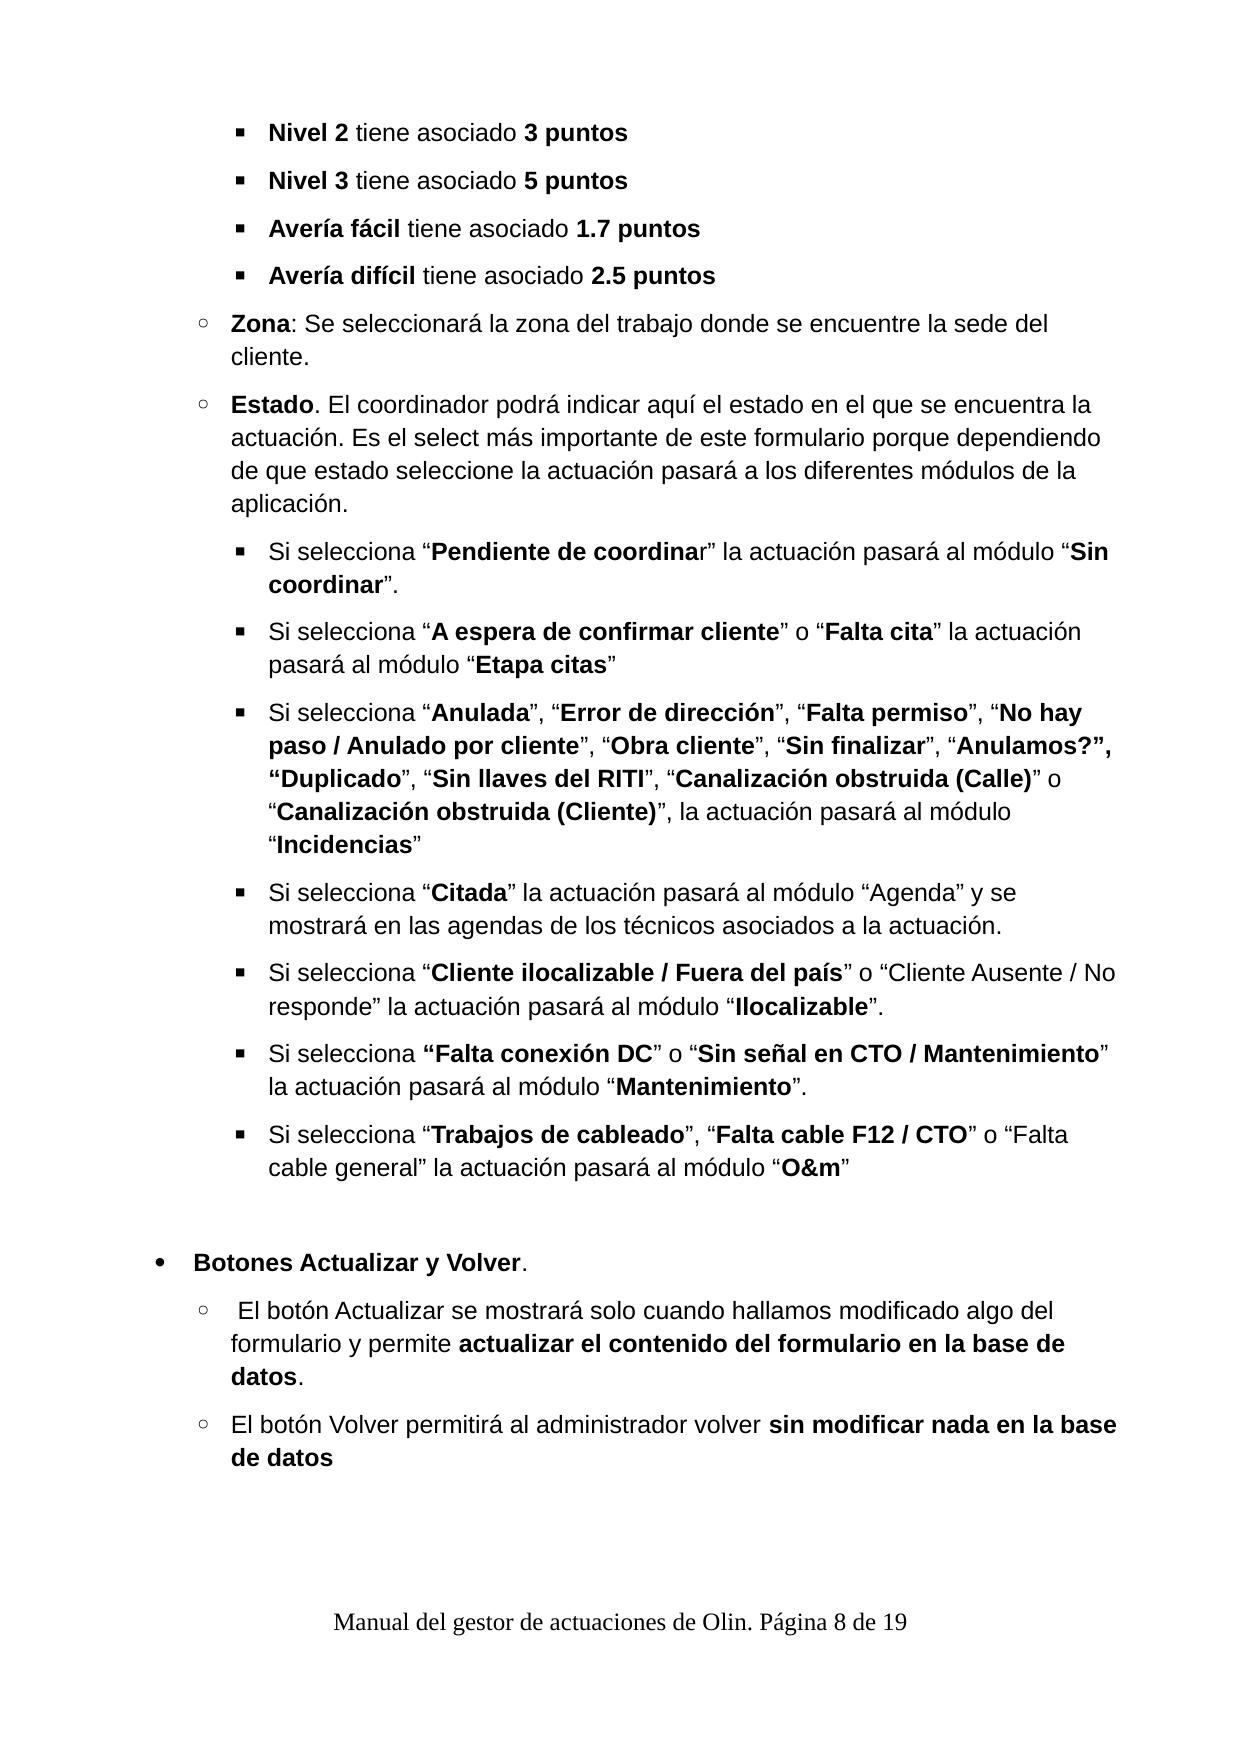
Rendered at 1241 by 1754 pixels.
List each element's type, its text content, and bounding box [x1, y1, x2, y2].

list Si selecciona “Pendiente de coordinar” la actuación pasará al módulo “Sin coordinar”. [231, 536, 1122, 598]
list El botón Actualizar se mostrará solo cuando hallamos modificado algo del formulario y permite actualizar el contenido del formulario en la base de datos. [193, 1296, 1122, 1391]
list Si selecciona “Trabajos de cableado”, “Falta cable F12 / CTO” o “Falta cable general” la actuación pasará al módulo “O&m” [231, 1120, 1122, 1182]
list Nivel 3 tiene asociado 5 puntos [231, 166, 1122, 195]
list Si selecciona “A espera de confirmar cliente” o “Falta cita” la actuación pasará al módulo “Etapa citas” [231, 617, 1122, 679]
list Avería difícil tiene asociado 2.5 puntos [231, 261, 1122, 290]
list El botón Volver permitirá al administrador volver sin modificar nada en la base de datos [193, 1410, 1122, 1472]
list Si selecciona “Anulada”, “Error de dirección”, “Falta permiso”, “No hay paso / Anulado por cliente”, “Obra cliente”, “Sin finalizar”, “Anulamos?”, “Duplicado”, “Sin llaves del RITI”, “Canalización obstruida (Calle)” o “Canalización obstruida (Cliente)”, la actuación pasará al módulo “Incidencias” [231, 698, 1122, 859]
list Si selecciona “Cliente ilocalizable / Fuera del país” o “Cliente Ausente / No responde” la actuación pasará al módulo “Ilocalizable”. [231, 958, 1122, 1020]
list Zona: Se seleccionará la zona del trabajo donde se encuentre la sede del cliente. [193, 309, 1122, 371]
list Botones Actualizar y Volver. [156, 1248, 1122, 1277]
list Si selecciona “Falta conexión DC” o “Sin señal en CTO / Mantenimiento” la actuación pasará al módulo “Mantenimiento”. [231, 1039, 1122, 1101]
list Estado. El coordinador podrá indicar aquí el estado en el que se encuentra la actuación. Es el select más importante de este formulario porque dependiendo de que estado seleccione la actuación pasará a los diferentes módulos de la aplicación. [193, 390, 1122, 518]
list Nivel 2 tiene asociado 3 puntos [231, 118, 1122, 147]
list Avería fácil tiene asociado 1.7 puntos [231, 213, 1122, 242]
list Si selecciona “Citada” la actuación pasará al módulo “Agenda” y se mostrará en las agendas de los técnicos asociados a la actuación. [231, 878, 1122, 939]
